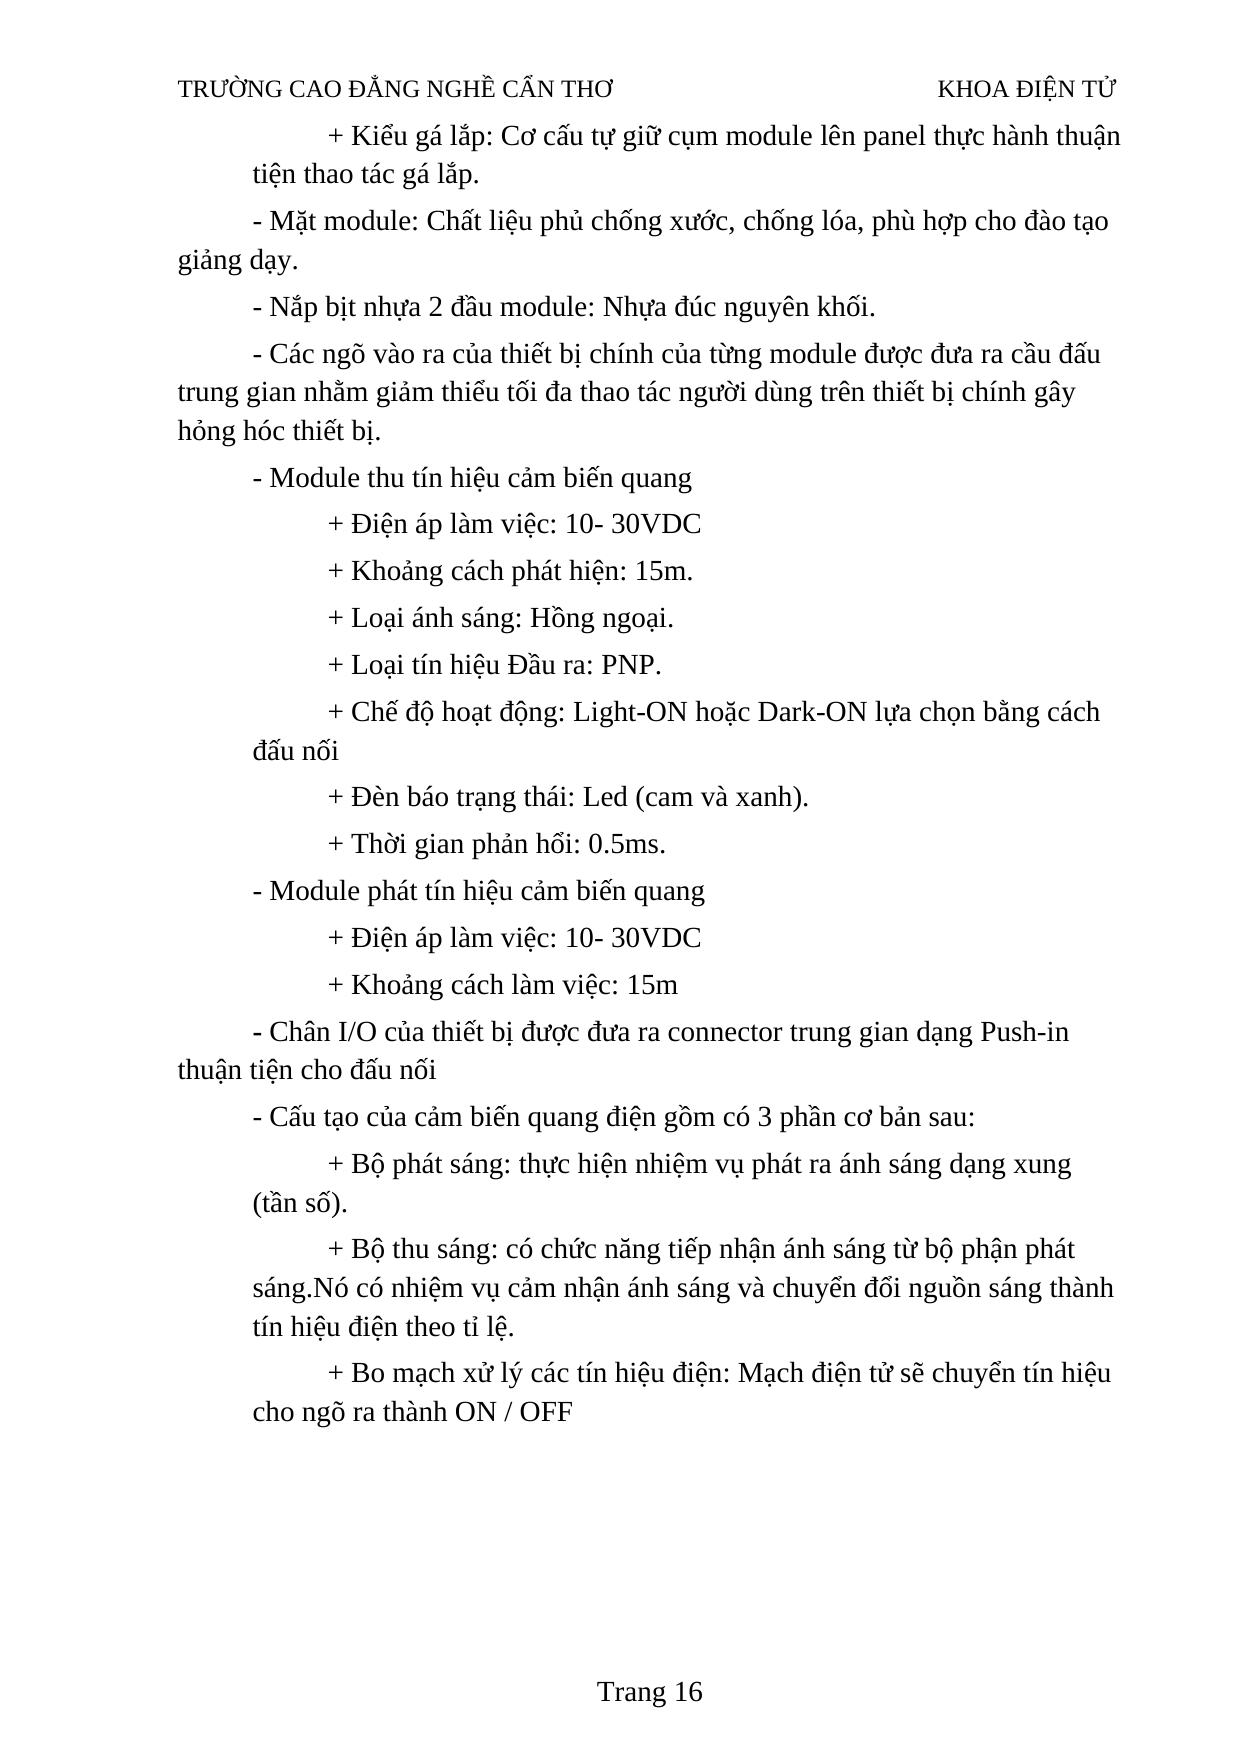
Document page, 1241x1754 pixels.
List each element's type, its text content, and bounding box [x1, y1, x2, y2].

text + Chế độ hoạt động: Light-ON hoặc Dark-ON lựa chọn bằng cách đấu nối [252, 694, 1122, 766]
text + Bộ phát sáng: thực hiện nhiệm vụ phát ra ánh sáng dạng xung (tần số). [252, 1146, 1122, 1218]
text - Module thu tín hiệu cảm biến quang [177, 460, 1122, 493]
text + Điện áp làm việc: 10- 30VDC [252, 920, 1122, 954]
text + Thời gian phản hổi: 0.5ms. [252, 826, 1122, 860]
text + Bộ thu sáng: có chức năng tiếp nhận ánh sáng từ bộ phận phát sáng.Nó có nhiệm vụ cảm nhận ánh sáng và chuyển đổi nguồn sáng thành tín hiệu điện theo tỉ lệ. [252, 1232, 1122, 1342]
text + Loại ánh sáng: Hồng ngoại. [252, 600, 1122, 634]
text - Module phát tín hiệu cảm biến quang [177, 873, 1122, 907]
text + Loại tín hiệu Đầu ra: PNP. [252, 647, 1122, 681]
text - Mặt module: Chất liệu phủ chống xước, chống lóa, phù hợp cho đào tạo giảng dạy. [177, 203, 1122, 276]
text + Bo mạch xử lý các tín hiệu điện: Mạch điện tử sẽ chuyển tín hiệu cho ngõ ra thành ON / OFF [252, 1356, 1122, 1428]
text - Các ngõ vào ra của thiết bị chính của từng module được đưa ra cầu đấu trung gian nhằm giảm thiểu tối đa thao tác người dùng trên thiết bị chính gây hỏng hóc thiết bị. [177, 336, 1122, 446]
text + Đèn báo trạng thái: Led (cam và xanh). [252, 779, 1122, 813]
text - Chân I/O của thiết bị được đưa ra connector trung gian dạng Push-in thuận tiện cho đấu nối [177, 1014, 1122, 1086]
text + Kiểu gá lắp: Cơ cấu tự giữ cụm module lên panel thực hành thuận tiện thao tác gá lắp. [252, 118, 1122, 190]
text + Khoảng cách làm việc: 15m [252, 967, 1122, 1001]
text - Nắp bịt nhựa 2 đầu module: Nhựa đúc nguyên khối. [177, 289, 1122, 322]
text + Khoảng cách phát hiện: 15m. [252, 553, 1122, 587]
text - Cấu tạo của cảm biến quang điện gồm có 3 phần cơ bản sau: [177, 1099, 1122, 1133]
text + Điện áp làm việc: 10- 30VDC [252, 507, 1122, 540]
